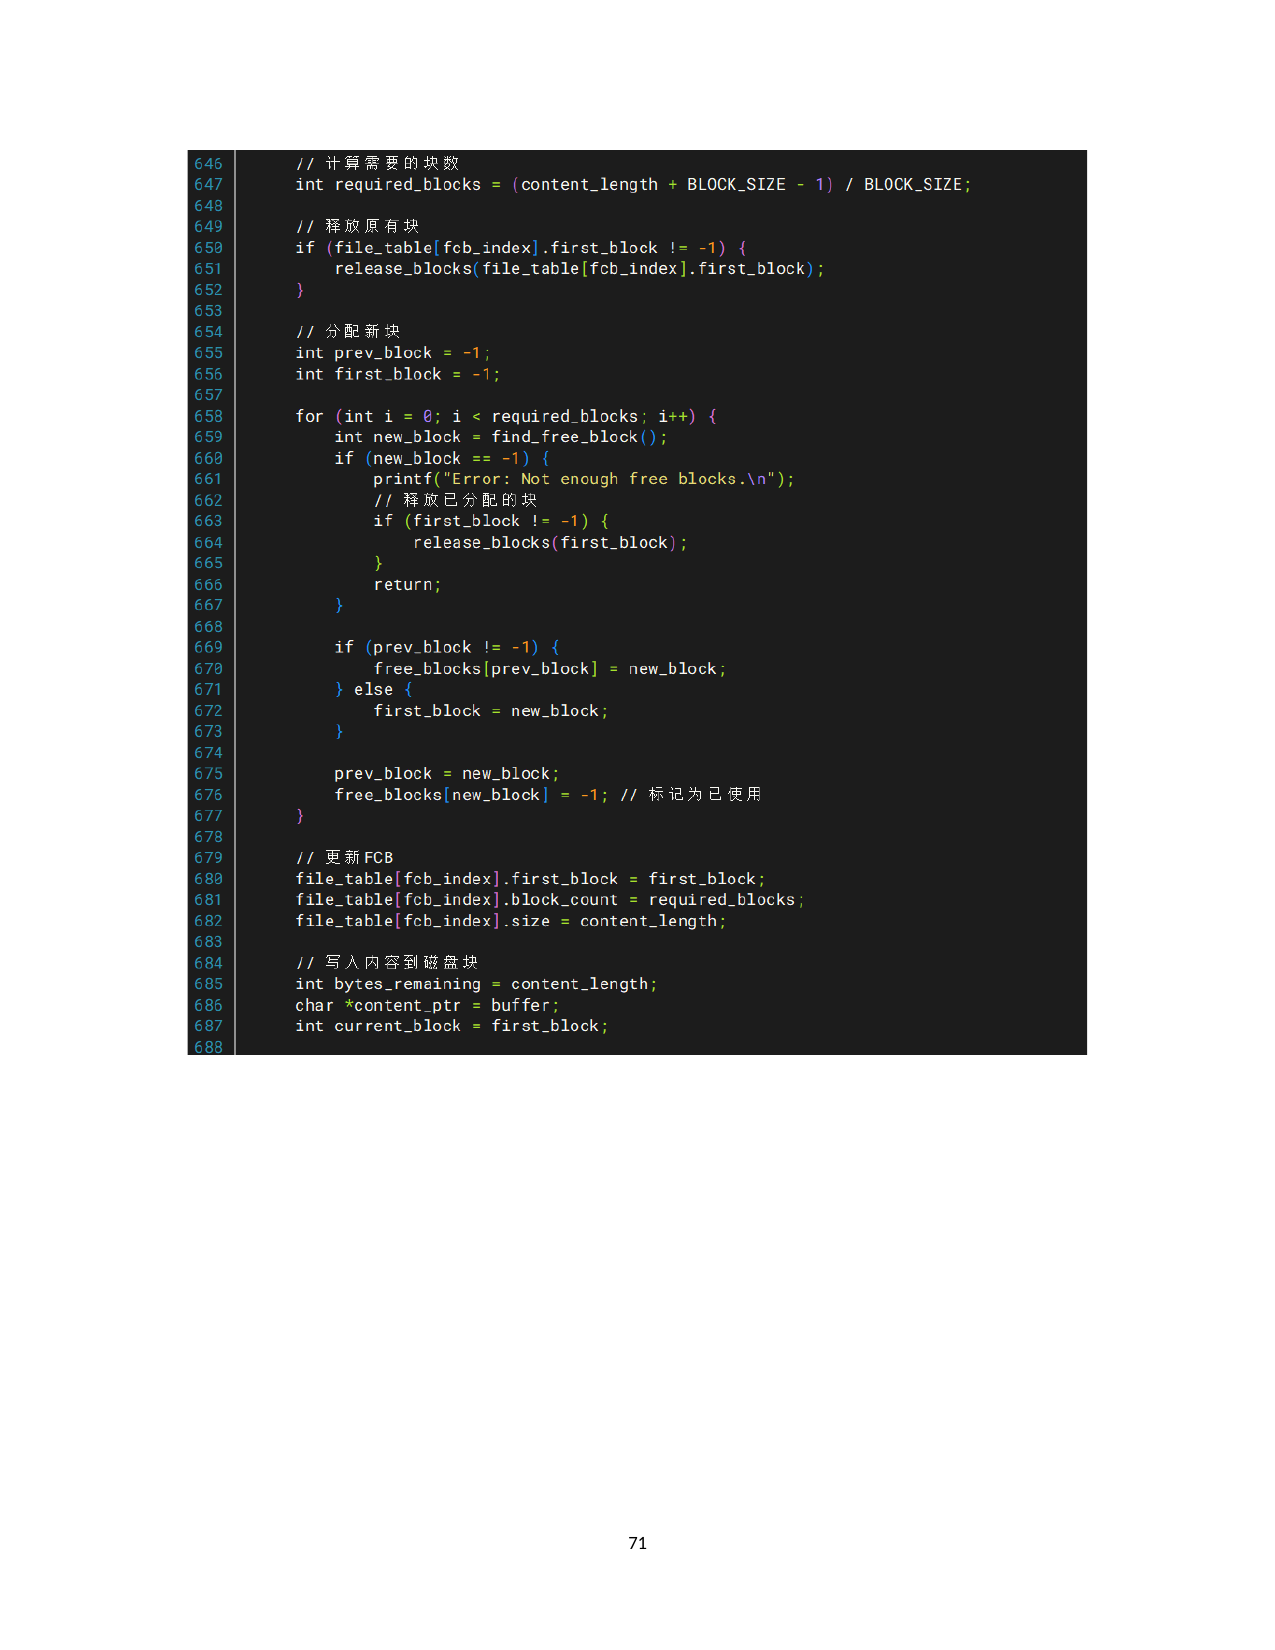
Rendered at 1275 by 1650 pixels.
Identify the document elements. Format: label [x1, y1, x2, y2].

picture [187, 150, 1088, 1055]
